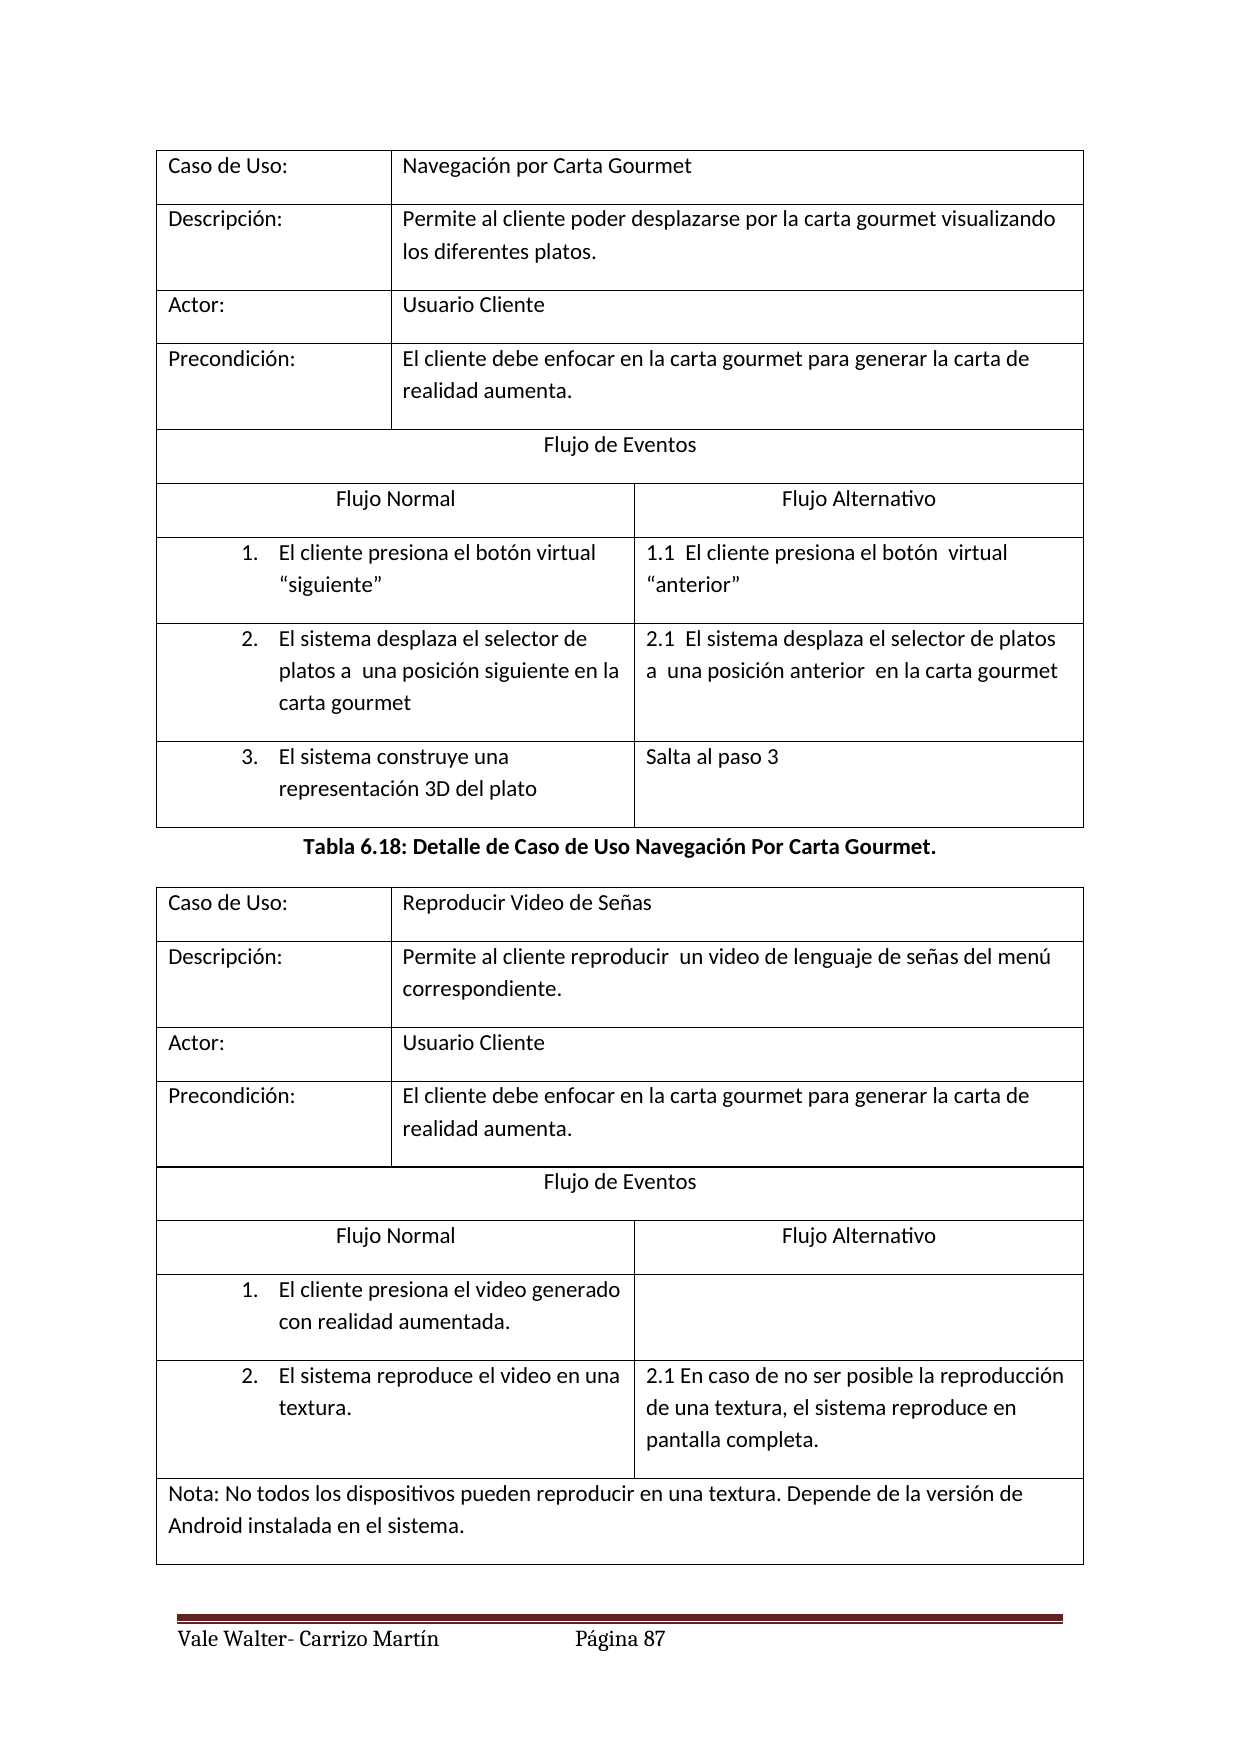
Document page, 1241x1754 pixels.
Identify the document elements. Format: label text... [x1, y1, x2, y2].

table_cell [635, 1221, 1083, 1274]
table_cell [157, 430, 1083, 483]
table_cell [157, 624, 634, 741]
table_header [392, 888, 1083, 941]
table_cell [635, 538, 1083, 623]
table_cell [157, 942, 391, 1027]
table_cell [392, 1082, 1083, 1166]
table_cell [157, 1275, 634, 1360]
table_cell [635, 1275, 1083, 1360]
text Tabla 6.18: Detalle de Caso de Uso Navegación Por Carta Gourmet. [177, 828, 1063, 860]
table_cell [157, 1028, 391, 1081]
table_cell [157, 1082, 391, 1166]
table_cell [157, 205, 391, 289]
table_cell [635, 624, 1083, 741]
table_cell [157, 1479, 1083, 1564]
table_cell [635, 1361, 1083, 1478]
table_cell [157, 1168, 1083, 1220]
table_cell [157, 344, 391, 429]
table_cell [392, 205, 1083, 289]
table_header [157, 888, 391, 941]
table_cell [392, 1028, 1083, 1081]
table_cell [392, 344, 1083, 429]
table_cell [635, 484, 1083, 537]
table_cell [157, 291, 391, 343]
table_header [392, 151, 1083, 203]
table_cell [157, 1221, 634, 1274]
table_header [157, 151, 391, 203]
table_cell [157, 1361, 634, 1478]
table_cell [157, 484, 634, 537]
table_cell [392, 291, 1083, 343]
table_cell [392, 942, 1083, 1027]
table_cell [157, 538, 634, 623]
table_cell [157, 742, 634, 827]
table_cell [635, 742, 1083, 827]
